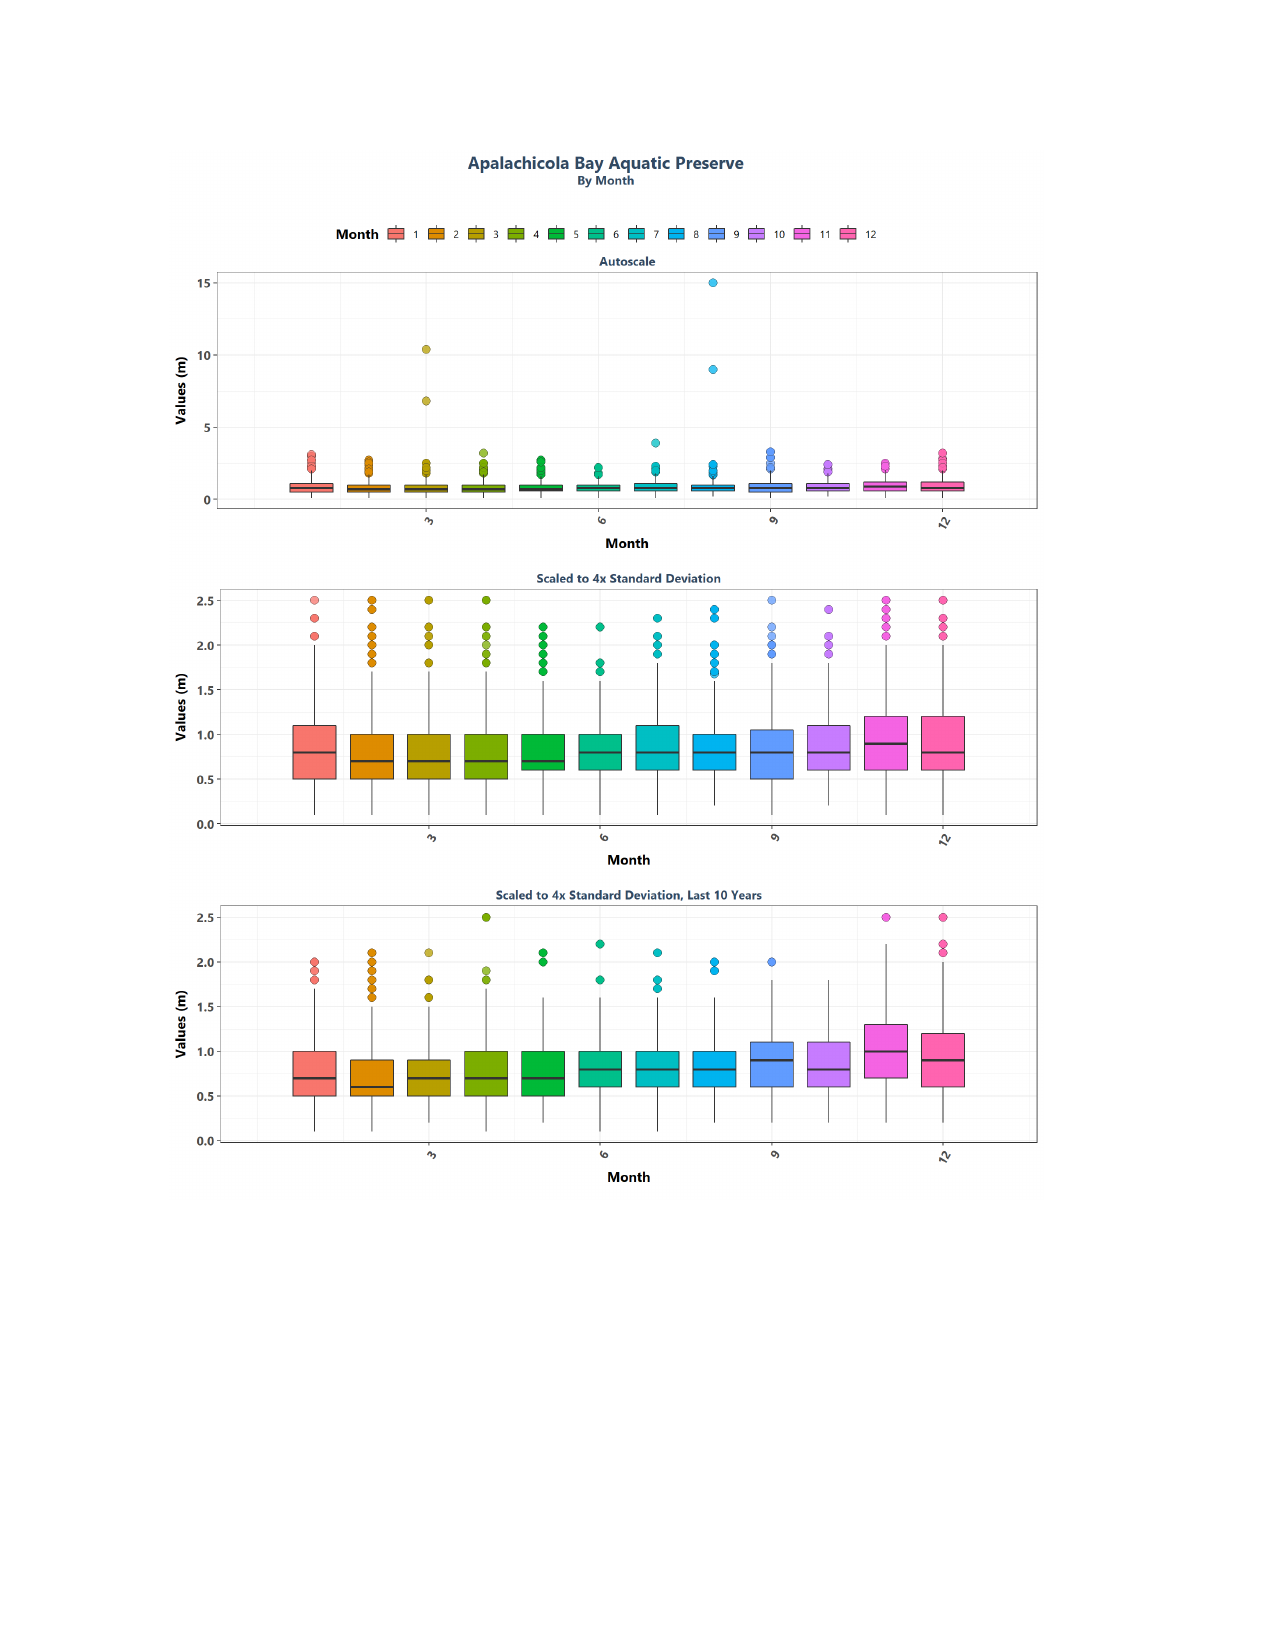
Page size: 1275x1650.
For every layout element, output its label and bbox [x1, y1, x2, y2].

picture [168, 150, 1044, 1200]
